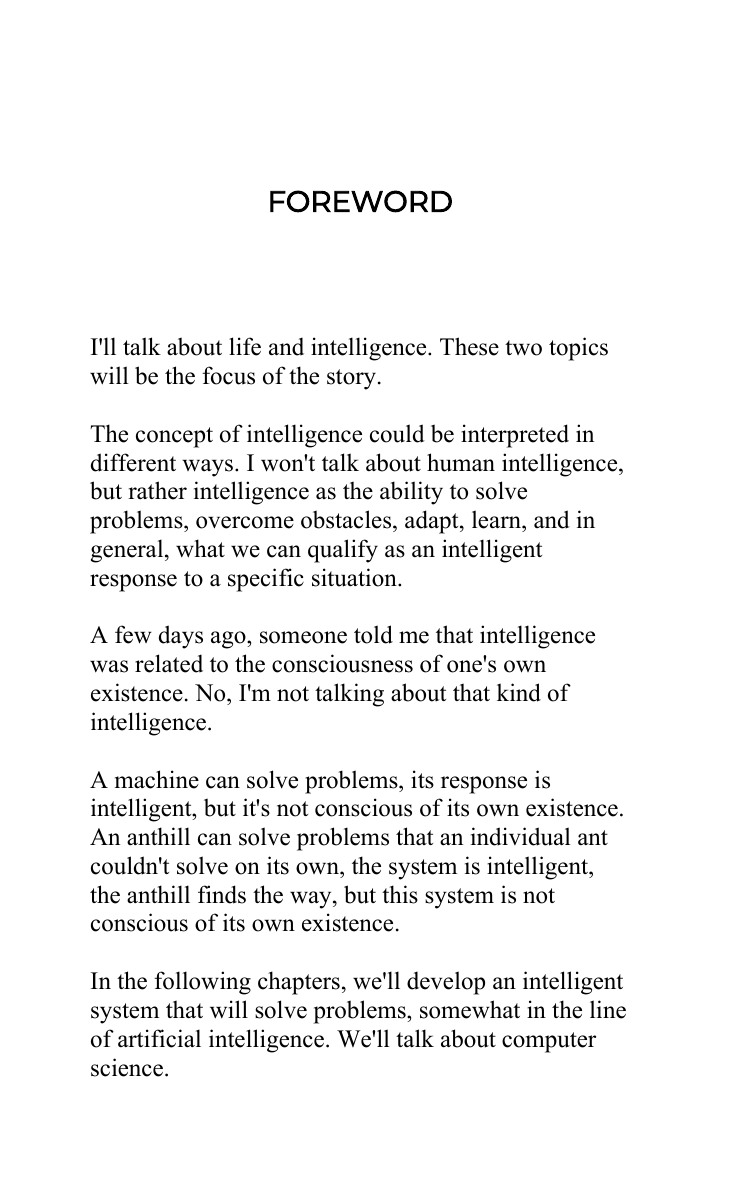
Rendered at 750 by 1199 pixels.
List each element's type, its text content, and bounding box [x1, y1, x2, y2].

subtitle Foreword [135, 183, 585, 219]
text The concept of intelligence could be interpreted in different ways. I won't talk about human intelligence, but rather intelligence as the ability to solve problems, overcome obstacles, adapt, learn, and in general, what we can qualify as an intelligent response to a specific situation. [90, 419, 630, 591]
text I'll talk about life and intelligence. These two topics will be the focus of the story. [90, 332, 630, 390]
text In the following chapters, we'll develop an intelligent system that will solve problems, somewhat in the line of artificial intelligence. We'll talk about computer science. [90, 966, 630, 1081]
text A machine can solve problems, its response is intelligent, but it's not conscious of its own existence. An anthill can solve problems that an individual ant couldn't solve on its own, the system is intelligent, the anthill finds the way, but this system is not conscious of its own existence. [90, 765, 630, 937]
text A few days ago, someone told me that intelligence was related to the consciousness of one's own existence. No, I'm not talking about that kind of intelligence. [90, 621, 630, 736]
